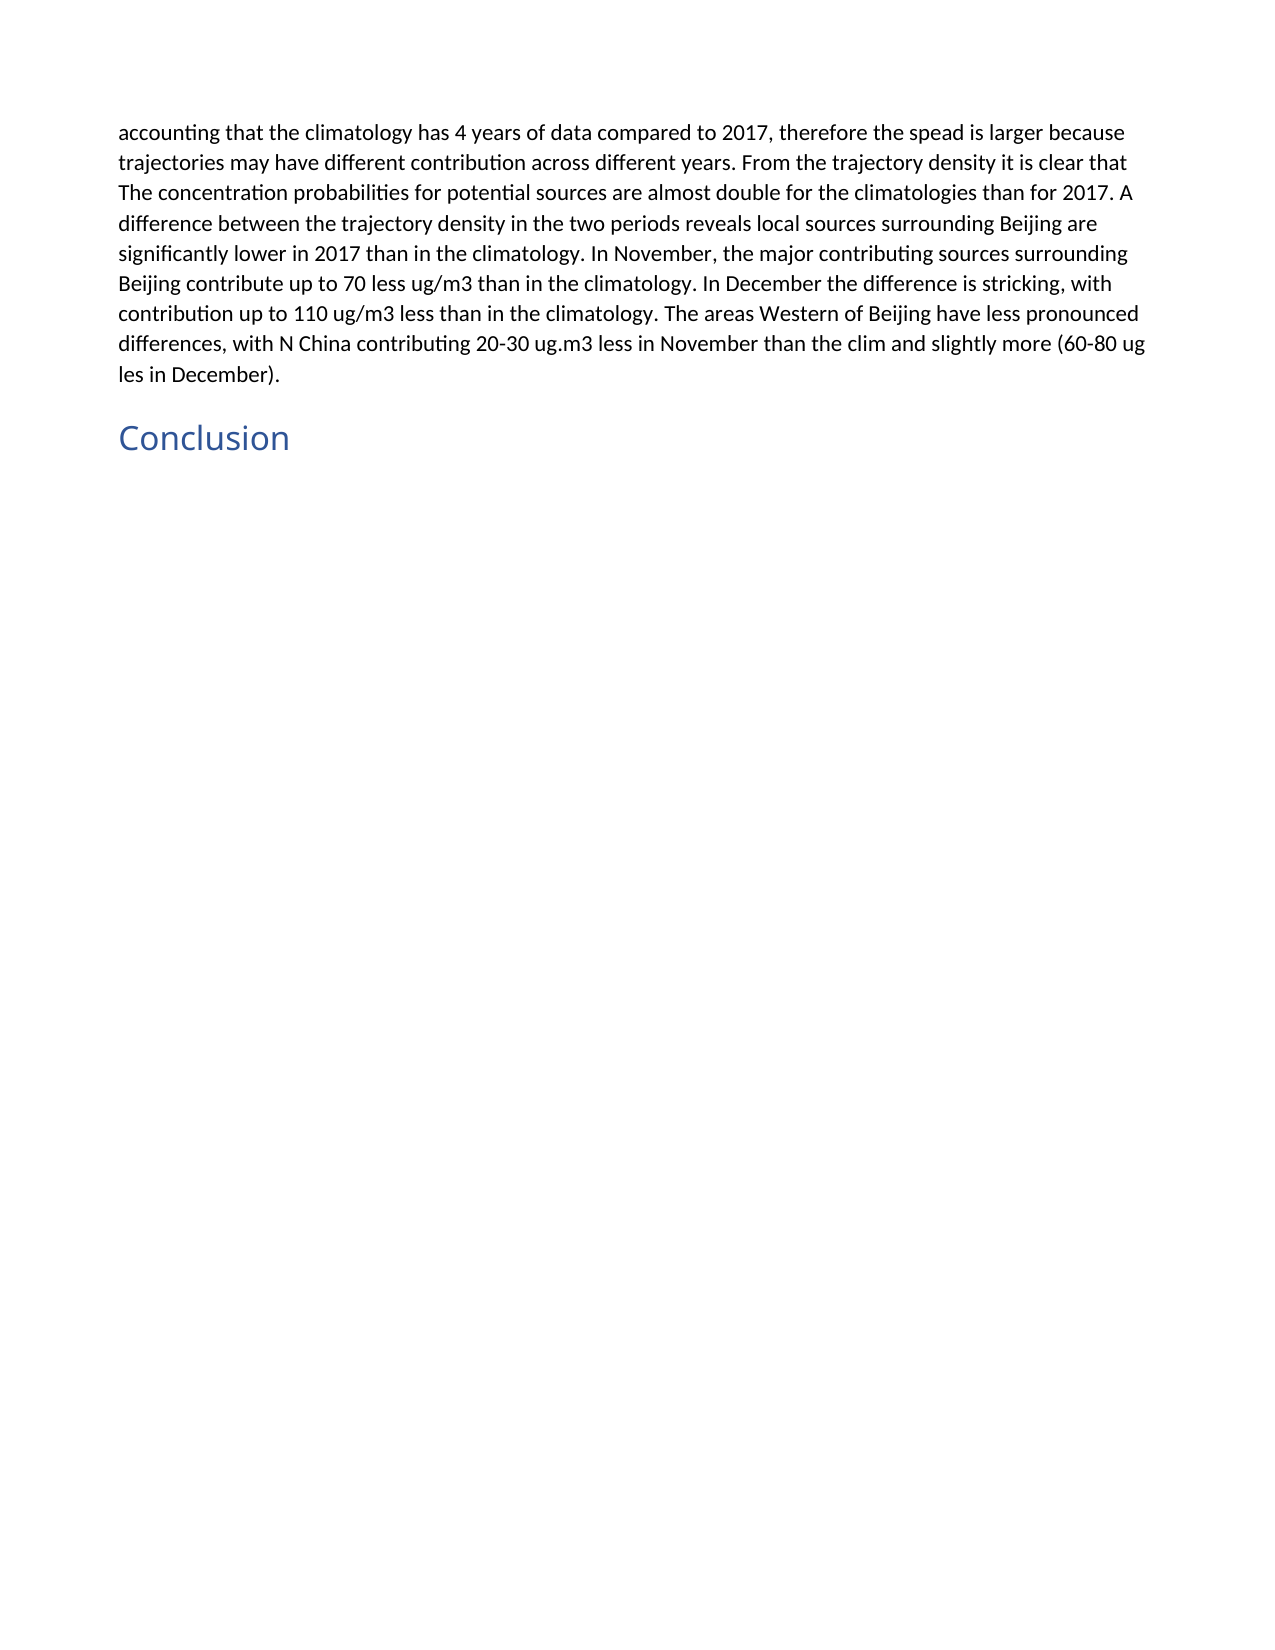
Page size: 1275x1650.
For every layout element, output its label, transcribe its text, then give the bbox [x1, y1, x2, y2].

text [118, 118, 1157, 388]
subtitle Conclusion [118, 415, 1157, 460]
